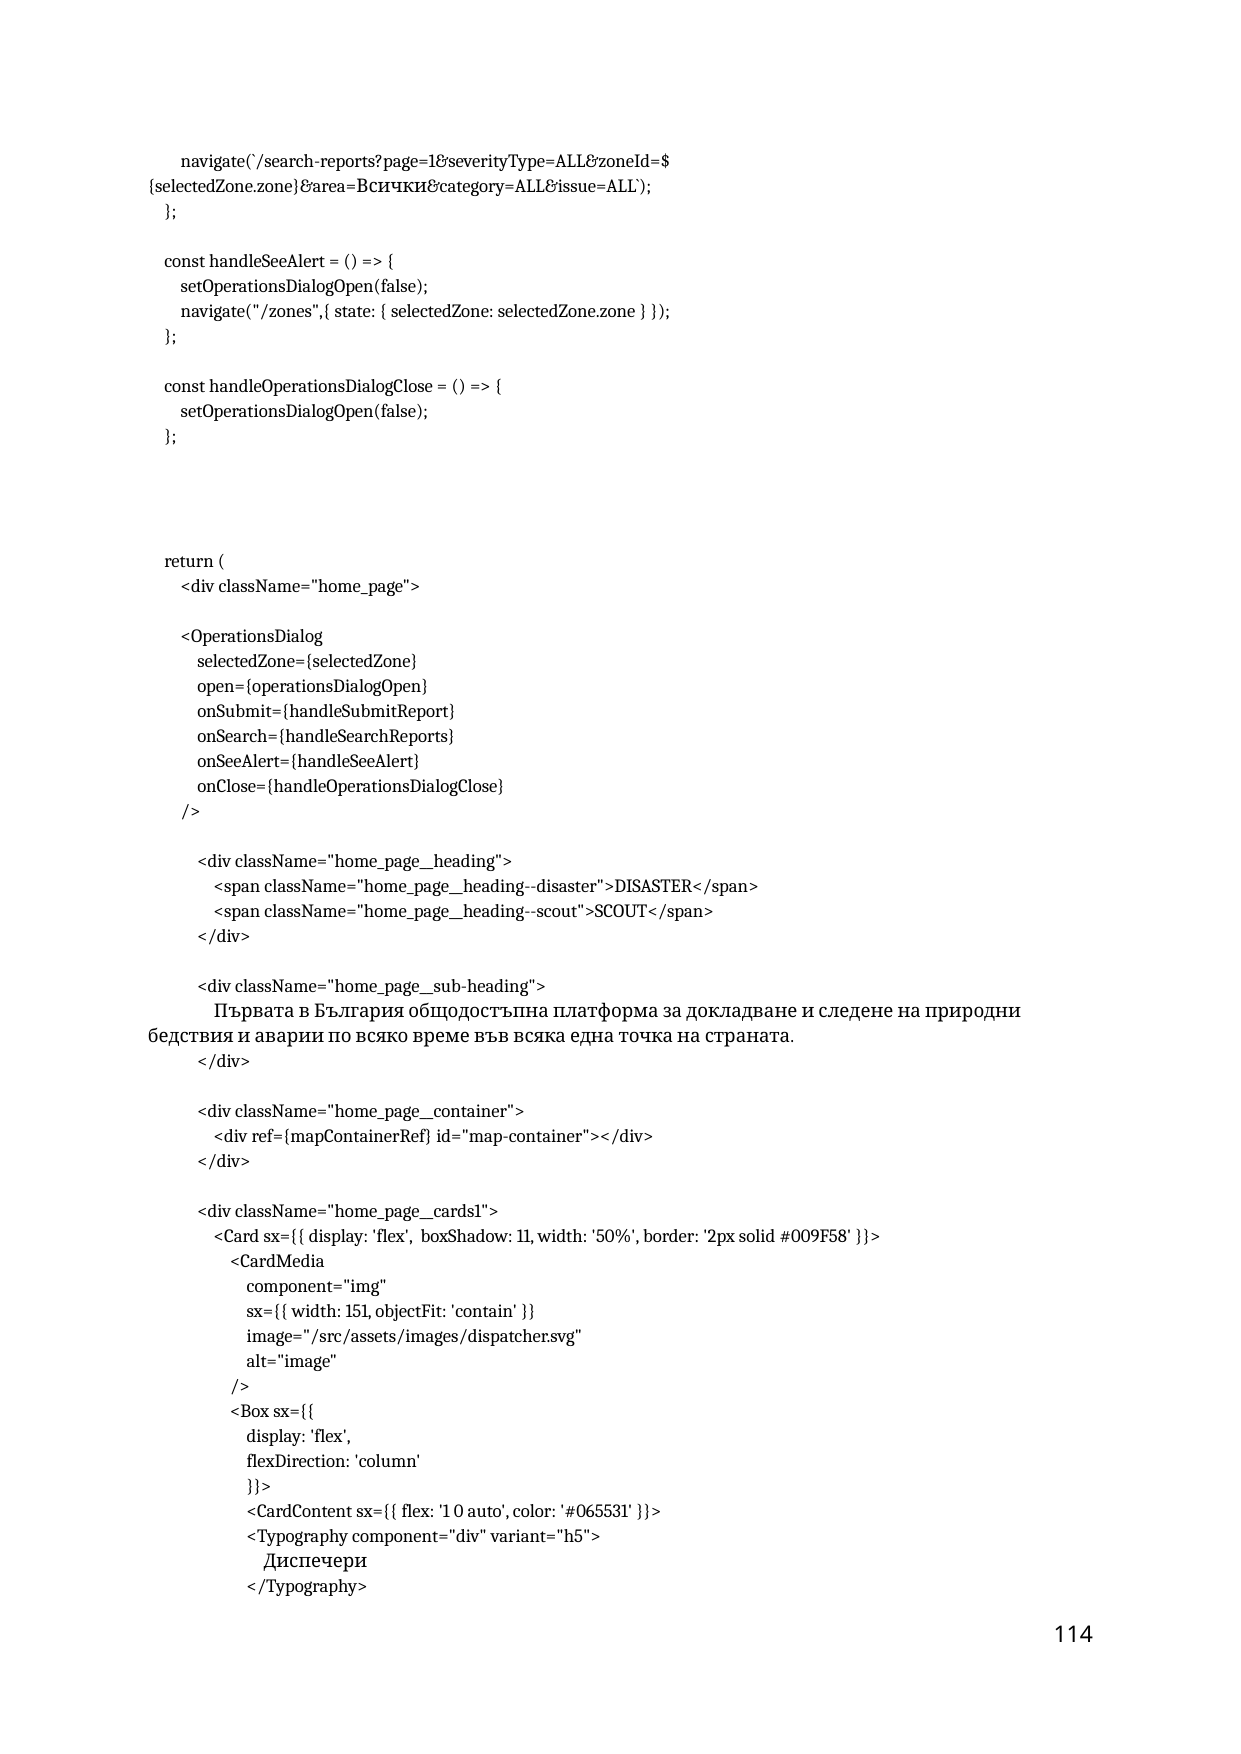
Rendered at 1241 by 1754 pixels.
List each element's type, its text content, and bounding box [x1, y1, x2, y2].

text }; [148, 198, 1093, 223]
text open={operationsDialogOpen} [148, 673, 1093, 698]
text onSeeAlert={handleSeeAlert} [148, 748, 1093, 773]
text image="/src/assets/images/dispatcher.svg" [148, 1323, 1093, 1348]
text display: 'flex', [148, 1423, 1093, 1448]
text onSubmit={handleSubmitReport} [148, 698, 1093, 723]
text }; [148, 323, 1093, 348]
text navigate("/zones",{ state: { selectedZone: selectedZone.zone } }); [148, 298, 1093, 323]
text flexDirection: 'column' [148, 1448, 1093, 1473]
text /> [148, 1373, 1093, 1398]
text <Typography component="div" variant="h5"> [148, 1523, 1093, 1548]
text onSearch={handleSearchReports} [148, 723, 1093, 748]
text }; [148, 423, 1093, 448]
text return ( [148, 548, 1093, 573]
text setOperationsDialogOpen(false); [148, 398, 1093, 423]
text <span className="home_page__heading--disaster">DISASTER</span> [148, 873, 1093, 898]
text <div className="home_page__heading"> [148, 848, 1093, 873]
text <div className="home_page__container"> [148, 1098, 1093, 1123]
text alt="image" [148, 1348, 1093, 1373]
text </Typography> [148, 1573, 1093, 1598]
text <div className="home_page__sub-heading"> [148, 973, 1093, 998]
text Диспечери [148, 1548, 1093, 1573]
text setOperationsDialogOpen(false); [148, 273, 1093, 298]
text <div className="home_page"> [148, 573, 1093, 598]
text navigate(`/search-reports?page=1&severityType=ALL&zoneId=${selectedZone.zone}&area=Всички&category=ALL&issue=ALL`); [148, 148, 1093, 198]
text }}> [148, 1473, 1093, 1498]
text <div ref={mapContainerRef} id="map-container"></div> [148, 1123, 1093, 1148]
text </div> [148, 923, 1093, 948]
text <CardMedia [148, 1248, 1093, 1273]
text <CardContent sx={{ flex: '1 0 auto', color: '#065531' }}> [148, 1498, 1093, 1523]
text const handleSeeAlert = () => { [148, 248, 1093, 273]
text <span className="home_page__heading--scout">SCOUT</span> [148, 898, 1093, 923]
text <Card sx={{ display: 'flex', boxShadow: 11, width: '50%', border: '2px solid #009F58' }}> [148, 1223, 1093, 1248]
text const handleOperationsDialogClose = () => { [148, 373, 1093, 398]
text </div> [148, 1148, 1093, 1173]
text <div className="home_page__cards1"> [148, 1198, 1093, 1223]
text sx={{ width: 151, objectFit: 'contain' }} [148, 1298, 1093, 1323]
text </div> [148, 1048, 1093, 1073]
text selectedZone={selectedZone} [148, 648, 1093, 673]
text onClose={handleOperationsDialogClose} [148, 773, 1093, 798]
text <Box sx={{ [148, 1398, 1093, 1423]
text /> [148, 798, 1093, 823]
text <OperationsDialog [148, 623, 1093, 648]
text Първата в България общодостъпна платформа за докладване и следене на природни бедствия и аварии по всяко време във всяка една точка на страната. [148, 998, 1093, 1048]
text component="img" [148, 1273, 1093, 1298]
